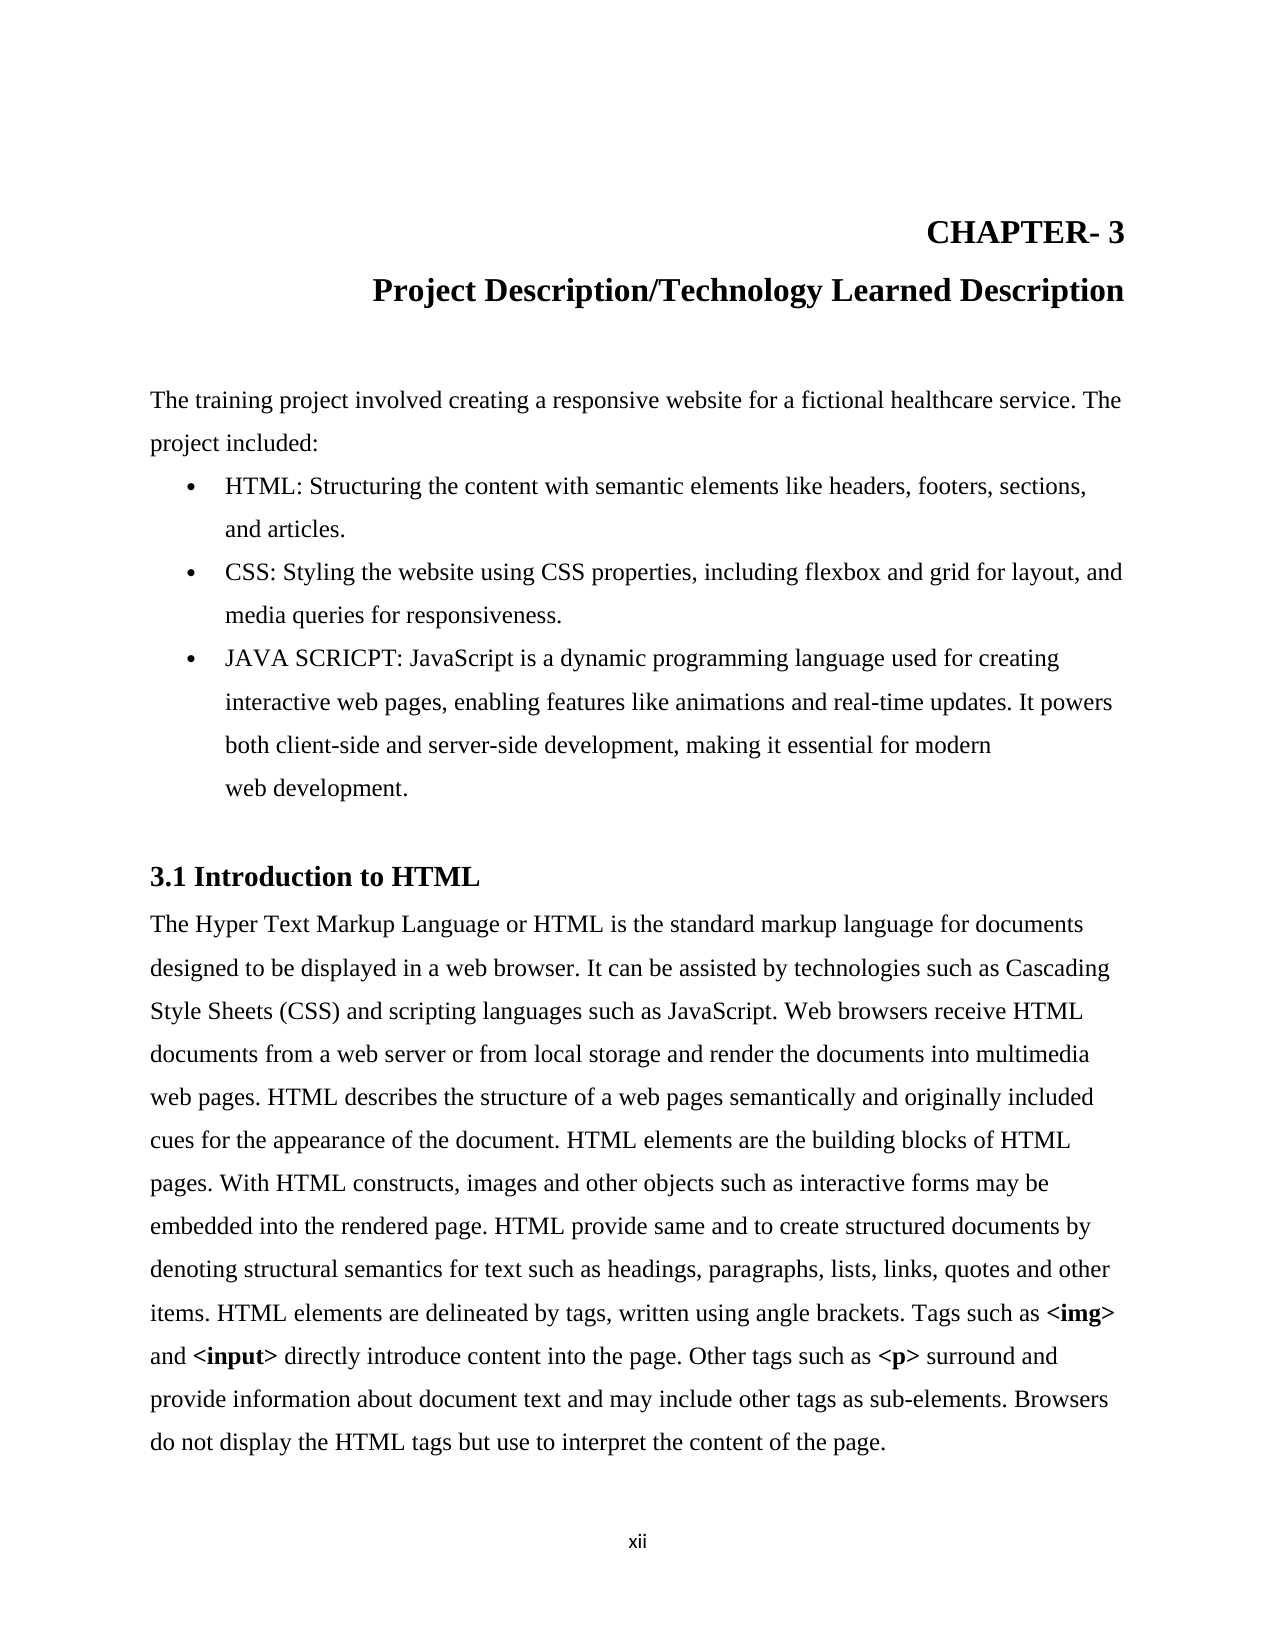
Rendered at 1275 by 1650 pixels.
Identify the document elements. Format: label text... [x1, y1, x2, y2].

text The training project involved creating a responsive website for a fictional healthcare service. The project included: [150, 385, 1125, 457]
text CHAPTER- 3 [150, 212, 1125, 251]
text 3.1 Introduction to HTML [150, 859, 1125, 893]
list JAVA SCRICPT: JavaScript is a dynamic programming language used for creating interactive web pages, enabling features like animations and real-time updates. It powers both client-side and server-side development, making it essential for modern web development. [187, 643, 1125, 802]
list HTML: Structuring the content with semantic elements like headers, footers, sections, and articles. [187, 471, 1125, 543]
text The Hyper Text Markup Language or HTML is the standard markup language for documents designed to be displayed in a web browser. It can be assisted by technologies such as Cascading Style Sheets (CSS) and scripting languages such as JavaScript. Web browsers receive HTML documents from a web server or from local storage and render the documents into multimedia web pages. HTML describes the structure of a web pages semantically and originally included cues for the appearance of the document. HTML elements are the building blocks of HTML pages. With HTML constructs, images and other objects such as interactive forms may be embedded into the rendered page. HTML provide same and to create structured documents by denoting structural semantics for text such as headings, paragraphs, lists, links, quotes and other items. HTML elements are delineated by tags, written using angle brackets. Tags such as <img> and <input> directly introduce content into the page. Other tags such as <p> surround and provide information about document text and may include other tags as sub-elements. Browsers do not display the HTML tags but use to interpret the content of the page. [150, 909, 1125, 1456]
list CSS: Styling the website using CSS properties, including flexbox and grid for layout, and media queries for responsiveness. [187, 557, 1125, 629]
text Project Description/Technology Learned Description [150, 270, 1125, 308]
